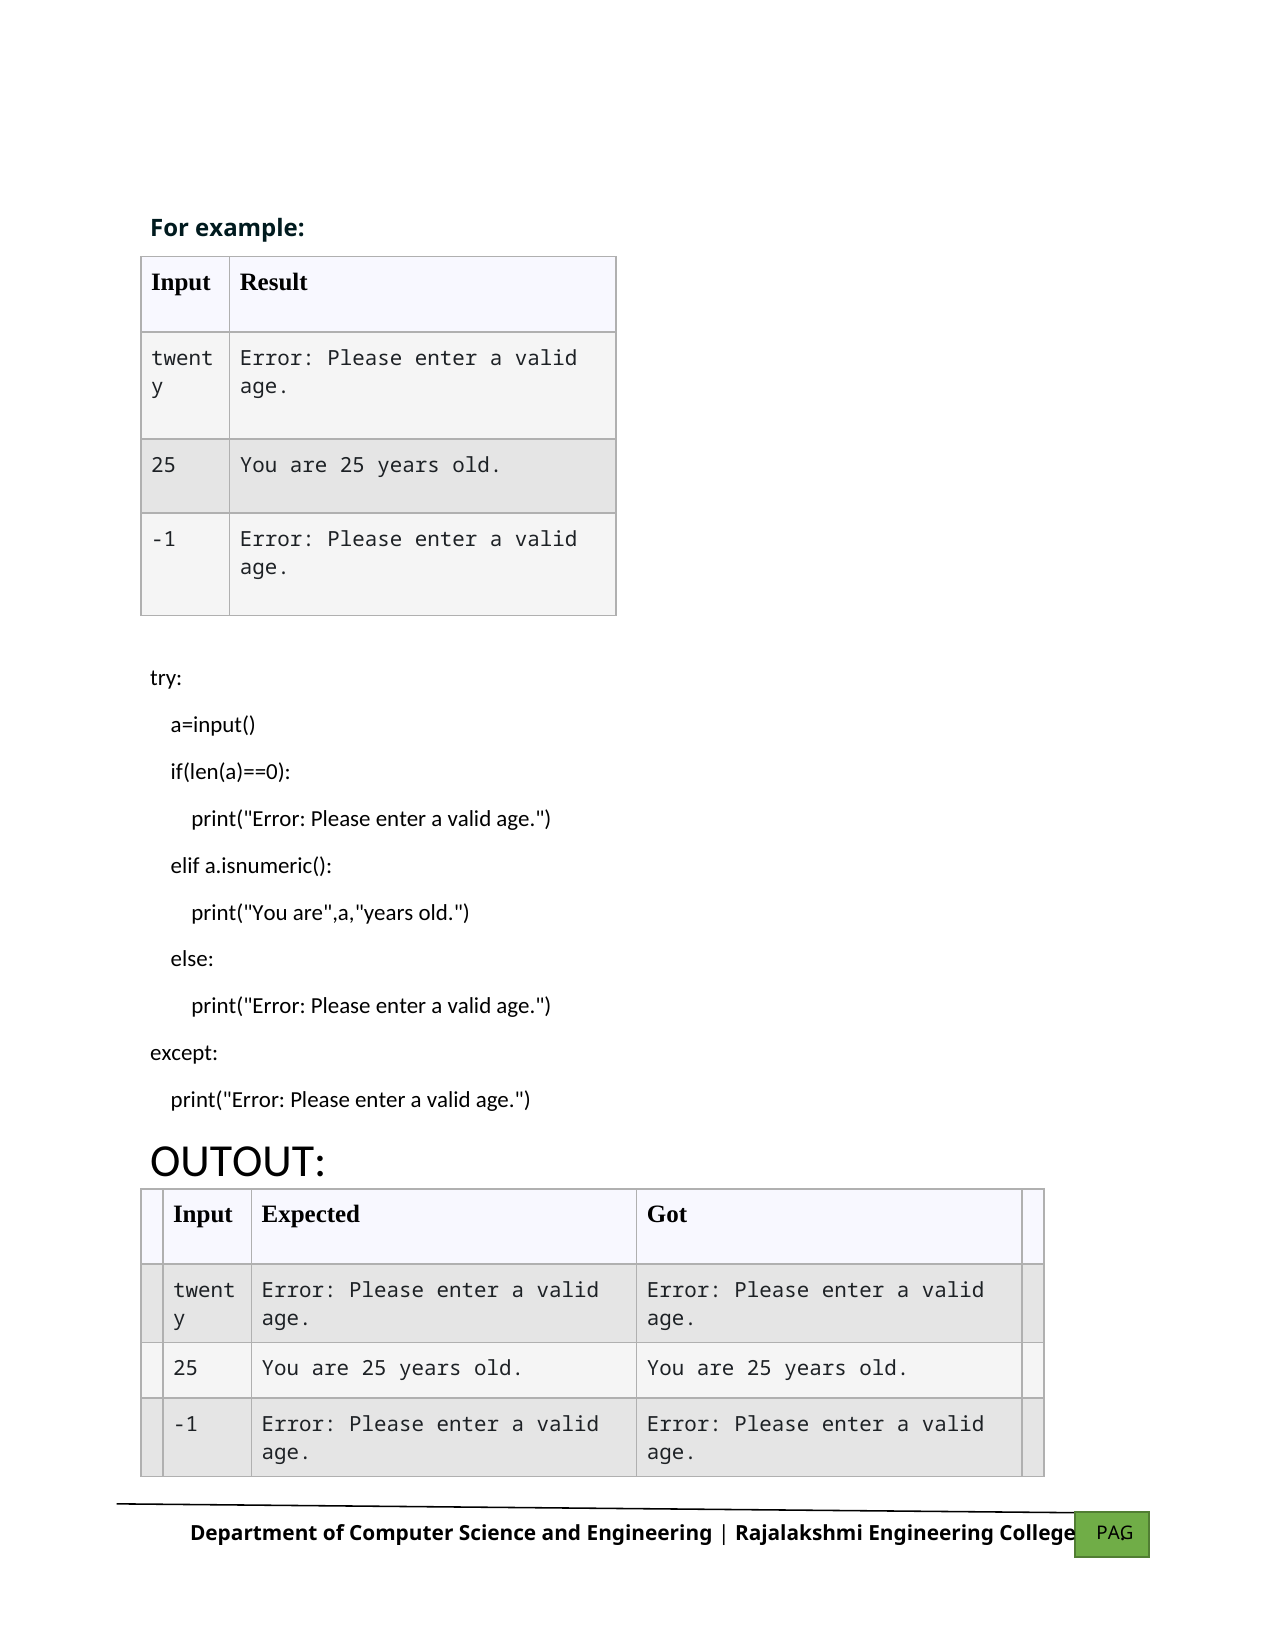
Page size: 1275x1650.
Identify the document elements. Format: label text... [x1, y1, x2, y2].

text For example: [150, 211, 1125, 243]
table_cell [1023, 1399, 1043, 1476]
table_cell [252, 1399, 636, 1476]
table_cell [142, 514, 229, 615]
text print("Error: Please enter a valid age.") [150, 991, 1125, 1019]
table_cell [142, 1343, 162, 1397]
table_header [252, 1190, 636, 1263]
text OUTOUT: [150, 1132, 1125, 1188]
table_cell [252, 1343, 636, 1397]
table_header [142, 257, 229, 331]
text if(len(a)==0): [150, 757, 1125, 785]
text print("You are",a,"years old.") [150, 898, 1125, 926]
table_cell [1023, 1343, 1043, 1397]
text elif a.isnumeric(): [150, 851, 1125, 879]
text print("Error: Please enter a valid age.") [150, 1085, 1125, 1113]
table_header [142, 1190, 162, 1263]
text try: [150, 663, 1125, 691]
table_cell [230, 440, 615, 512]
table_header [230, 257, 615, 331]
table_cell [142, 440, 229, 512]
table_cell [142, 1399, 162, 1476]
text except: [150, 1038, 1125, 1066]
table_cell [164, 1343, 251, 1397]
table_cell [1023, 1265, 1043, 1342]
text else: [150, 944, 1125, 972]
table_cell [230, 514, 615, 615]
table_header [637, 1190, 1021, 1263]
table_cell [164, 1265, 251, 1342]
text print("Error: Please enter a valid age.") [150, 804, 1125, 832]
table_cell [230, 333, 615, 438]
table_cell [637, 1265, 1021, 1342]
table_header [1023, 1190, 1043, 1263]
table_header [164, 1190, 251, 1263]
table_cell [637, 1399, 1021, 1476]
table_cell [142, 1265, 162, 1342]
text a=input() [150, 710, 1125, 738]
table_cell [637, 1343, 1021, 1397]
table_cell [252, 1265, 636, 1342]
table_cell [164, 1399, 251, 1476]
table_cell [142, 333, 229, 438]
